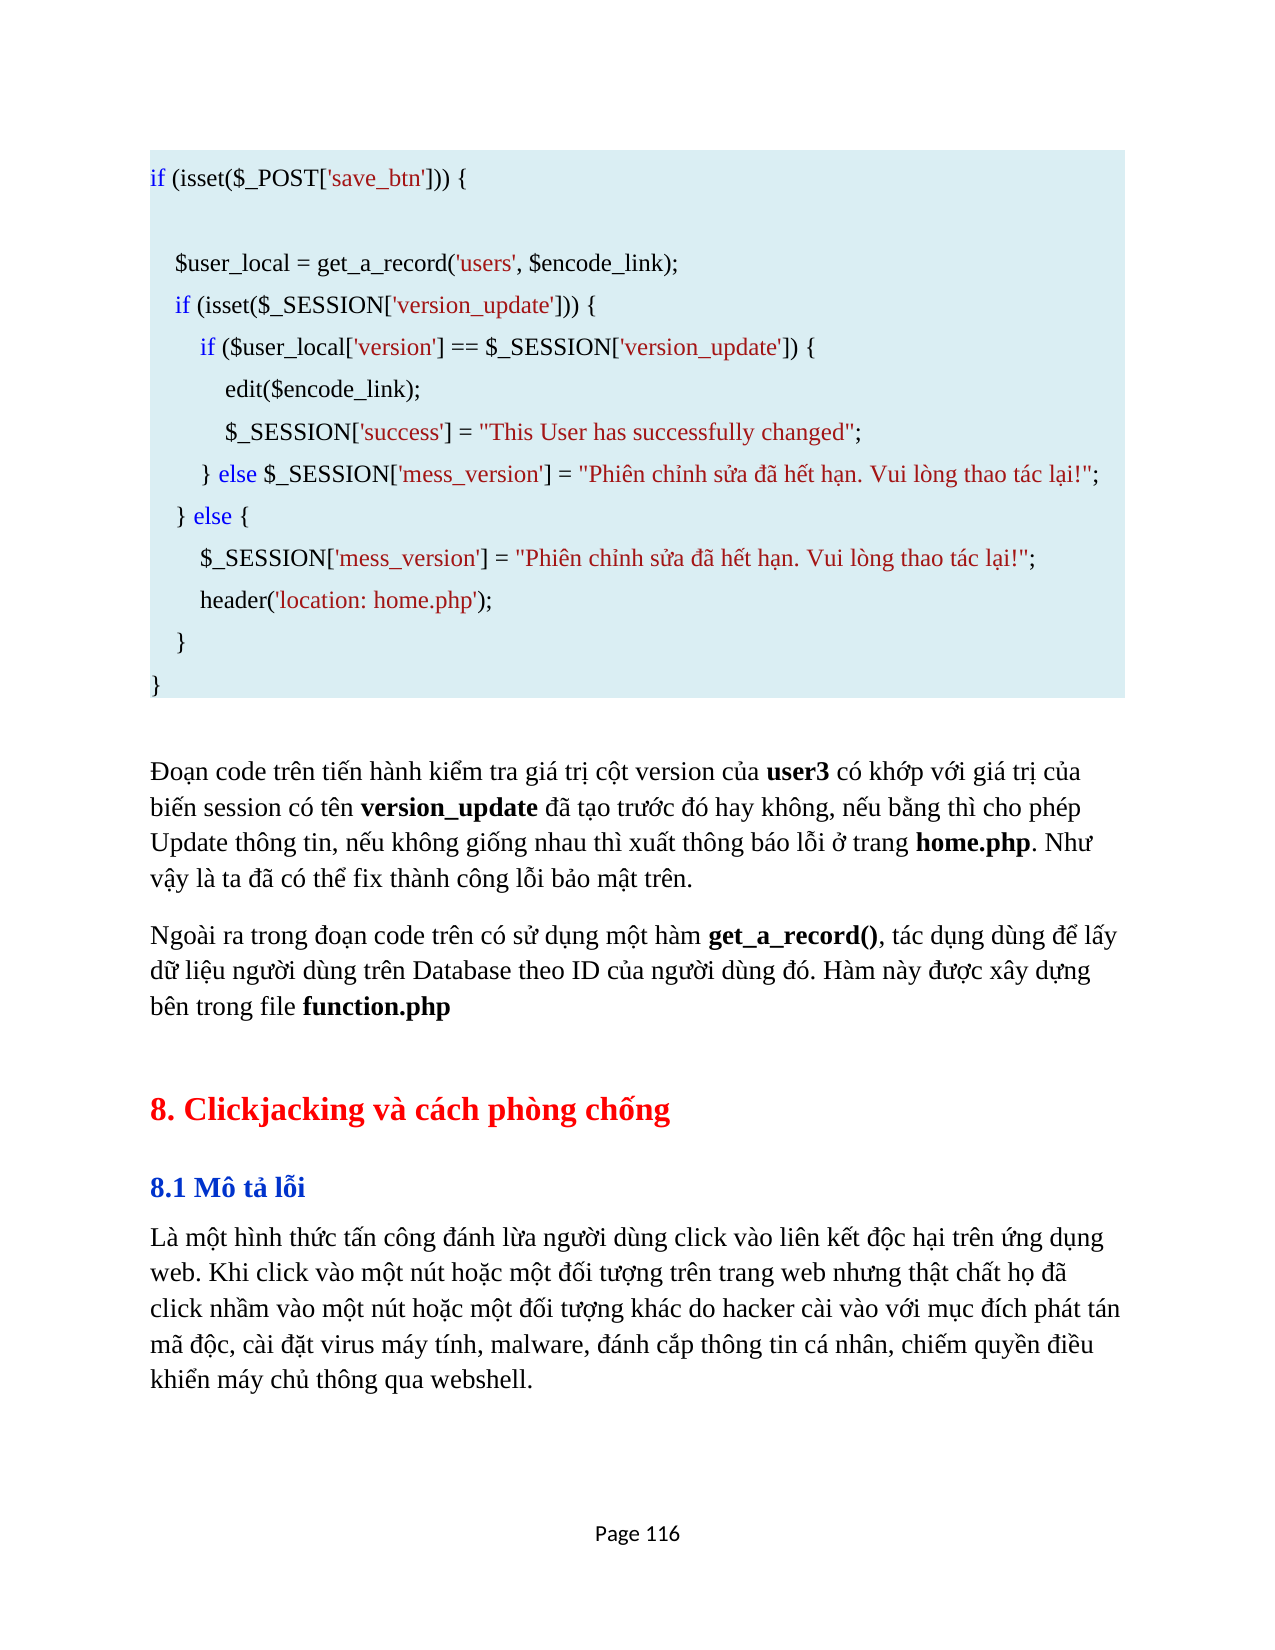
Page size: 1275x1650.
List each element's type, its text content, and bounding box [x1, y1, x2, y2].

text $_SESSION['success'] = "This User has successfully changed"; [150, 403, 1125, 445]
text } [150, 656, 1125, 698]
text } else { [150, 487, 1125, 530]
text edit($encode_link); [150, 361, 1125, 403]
subtitle 8.1 Mô tả lỗi [150, 1170, 1125, 1204]
subtitle 8. Clickjacking và cách phòng chống [150, 1089, 1125, 1128]
text header('location: home.php'); [150, 572, 1125, 614]
text if (isset($_SESSION['version_update'])) { [150, 277, 1125, 319]
text Đoạn code trên tiến hành kiểm tra giá trị cột version của user3 có khớp với giá trị của biến session có tên version_update đã tạo trước đó hay không, nếu bằng thì cho phép Update thông tin, nếu không giống nhau thì xuất thông báo lỗi ở trang home.php. Như vậy là ta đã có thể fix thành công lỗi bảo mật trên. [150, 755, 1125, 893]
text $user_local = get_a_record('users', $encode_link); [150, 234, 1125, 277]
text Ngoài ra trong đoạn code trên có sử dụng một hàm get_a_record(), tác dụng dùng để lấy dữ liệu người dùng trên Database theo ID của người dùng đó. Hàm này được xây dựng bên trong file function.php [150, 919, 1125, 1021]
text } [150, 614, 1125, 656]
text Là một hình thức tấn công đánh lừa người dùng click vào liên kết độc hại trên ứng dụng web. Khi click vào một nút hoặc một đối tượng trên trang web nhưng thật chất họ đã click nhầm vào một nút hoặc một đối tượng khác do hacker cài vào với mục đích phát tán mã độc, cài đặt virus máy tính, malware, đánh cắp thông tin cá nhân, chiếm quyền điều khiển máy chủ thông qua webshell. [150, 1221, 1125, 1395]
text if ($user_local['version'] == $_SESSION['version_update']) { [150, 319, 1125, 361]
text $_SESSION['mess_version'] = "Phiên chỉnh sửa đã hết hạn. Vui lòng thao tác lại!"; [150, 530, 1125, 572]
text } else $_SESSION['mess_version'] = "Phiên chỉnh sửa đã hết hạn. Vui lòng thao tác lại!"; [150, 445, 1125, 487]
text if (isset($_POST['save_btn'])) { [150, 150, 1125, 192]
